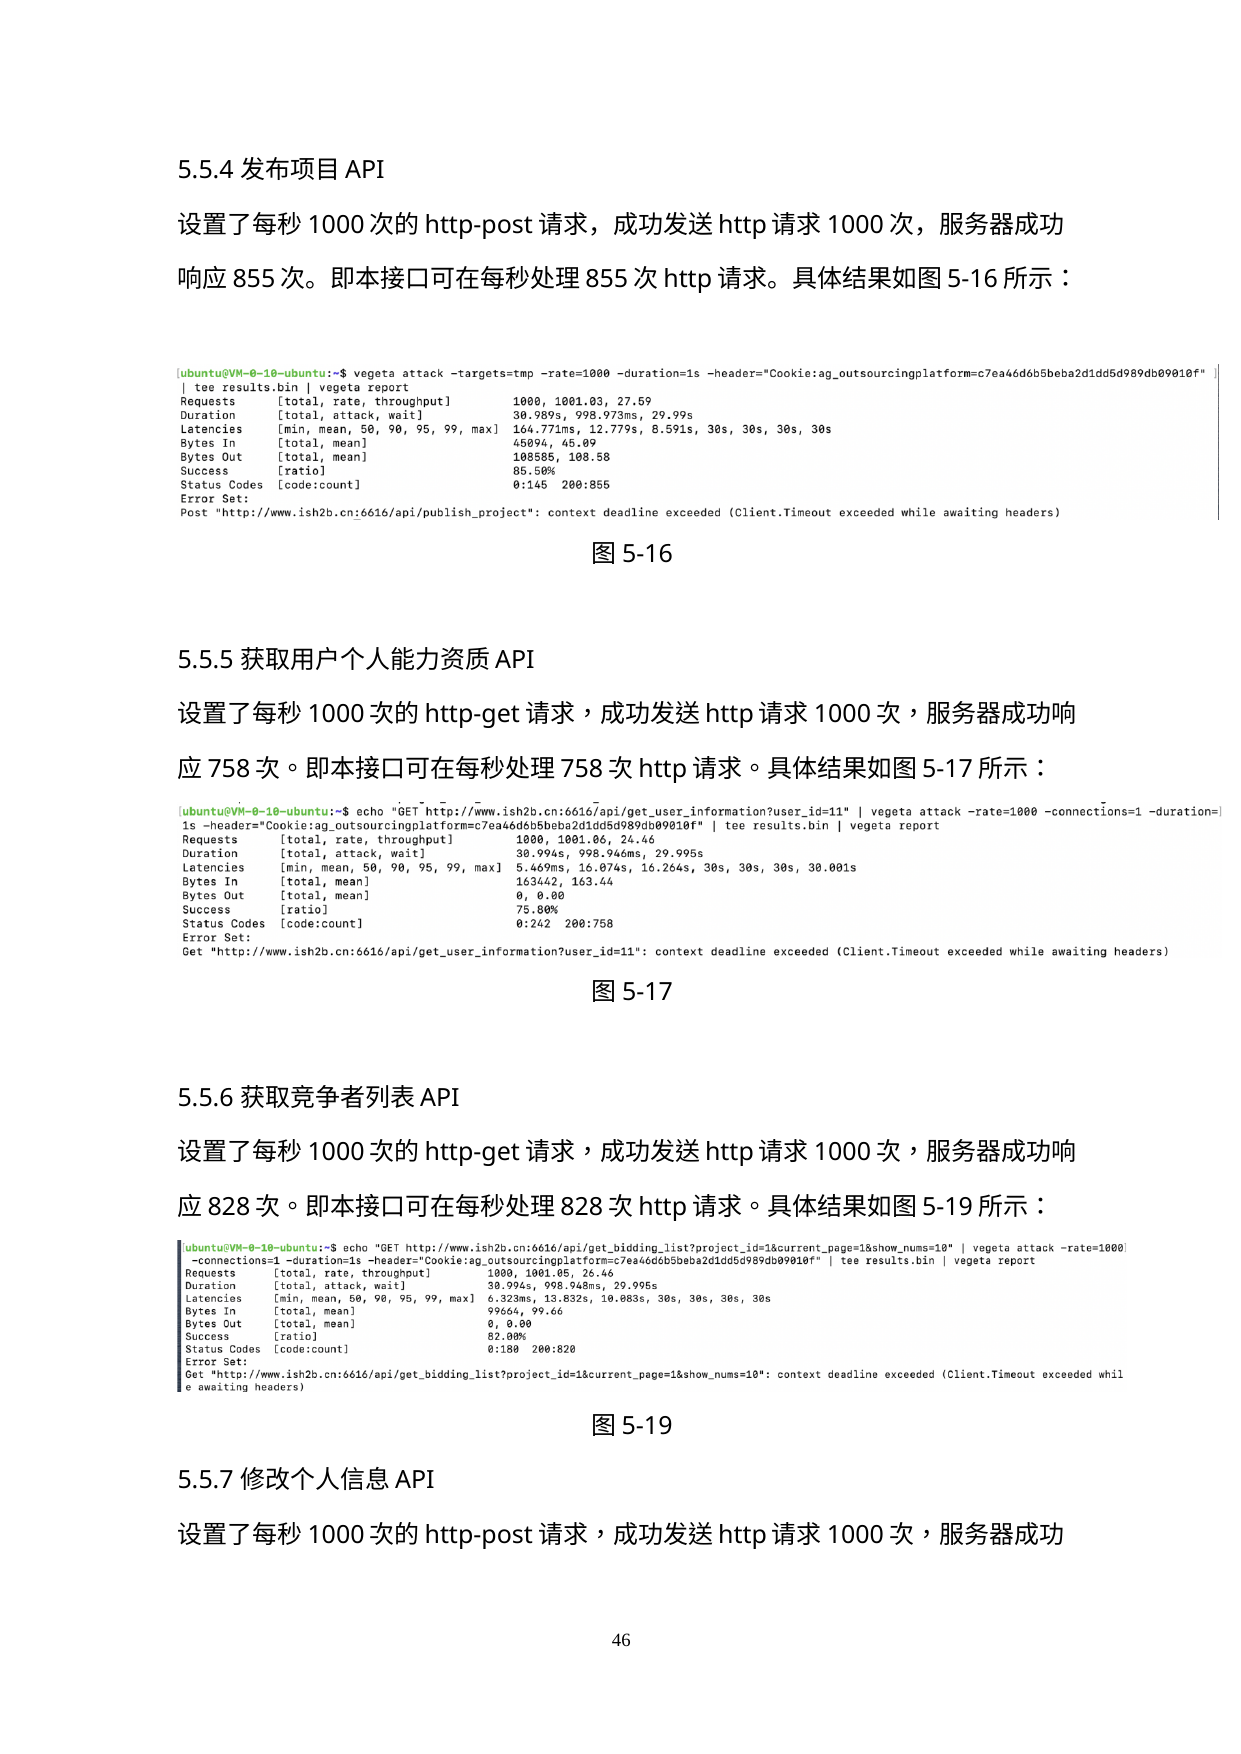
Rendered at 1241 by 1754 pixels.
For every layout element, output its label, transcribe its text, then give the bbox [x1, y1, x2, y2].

text 图 5-17 [177, 972, 1087, 1008]
picture [177, 1240, 1127, 1392]
text 图5-19 [177, 1406, 1087, 1442]
text 5.5.7 修改个人信息API [177, 1460, 1087, 1496]
text 5.5.5 获取用户个人能力资质API [177, 639, 1087, 676]
picture [177, 802, 1222, 958]
text 5.5.4 发布项目API [177, 150, 1087, 186]
text 5.5.6 获取竞争者列表API [177, 1077, 1087, 1113]
text 设置了每秒1000次的http-get请求，成功发送http请求1000次，服务器成功响应828次。即本接口可在每秒处理828次http请求。具体结果如图5-19所示： [177, 1132, 1087, 1222]
text 设置了每秒1000次的http-get请求，成功发送http请求1000次，服务器成功响应758次。即本接口可在每秒处理758次http请求。具体结果如图5-17所示： [177, 694, 1087, 784]
text 设置了每秒1000次的http-post请求，成功发送http请求1000次，服务器成功响应855次。即本接口可在每秒处理855次http请求。具体结果如图5-16所示： [177, 204, 1087, 295]
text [177, 1514, 1087, 1551]
picture [177, 364, 1219, 520]
text 图 5-16 [177, 534, 1087, 570]
